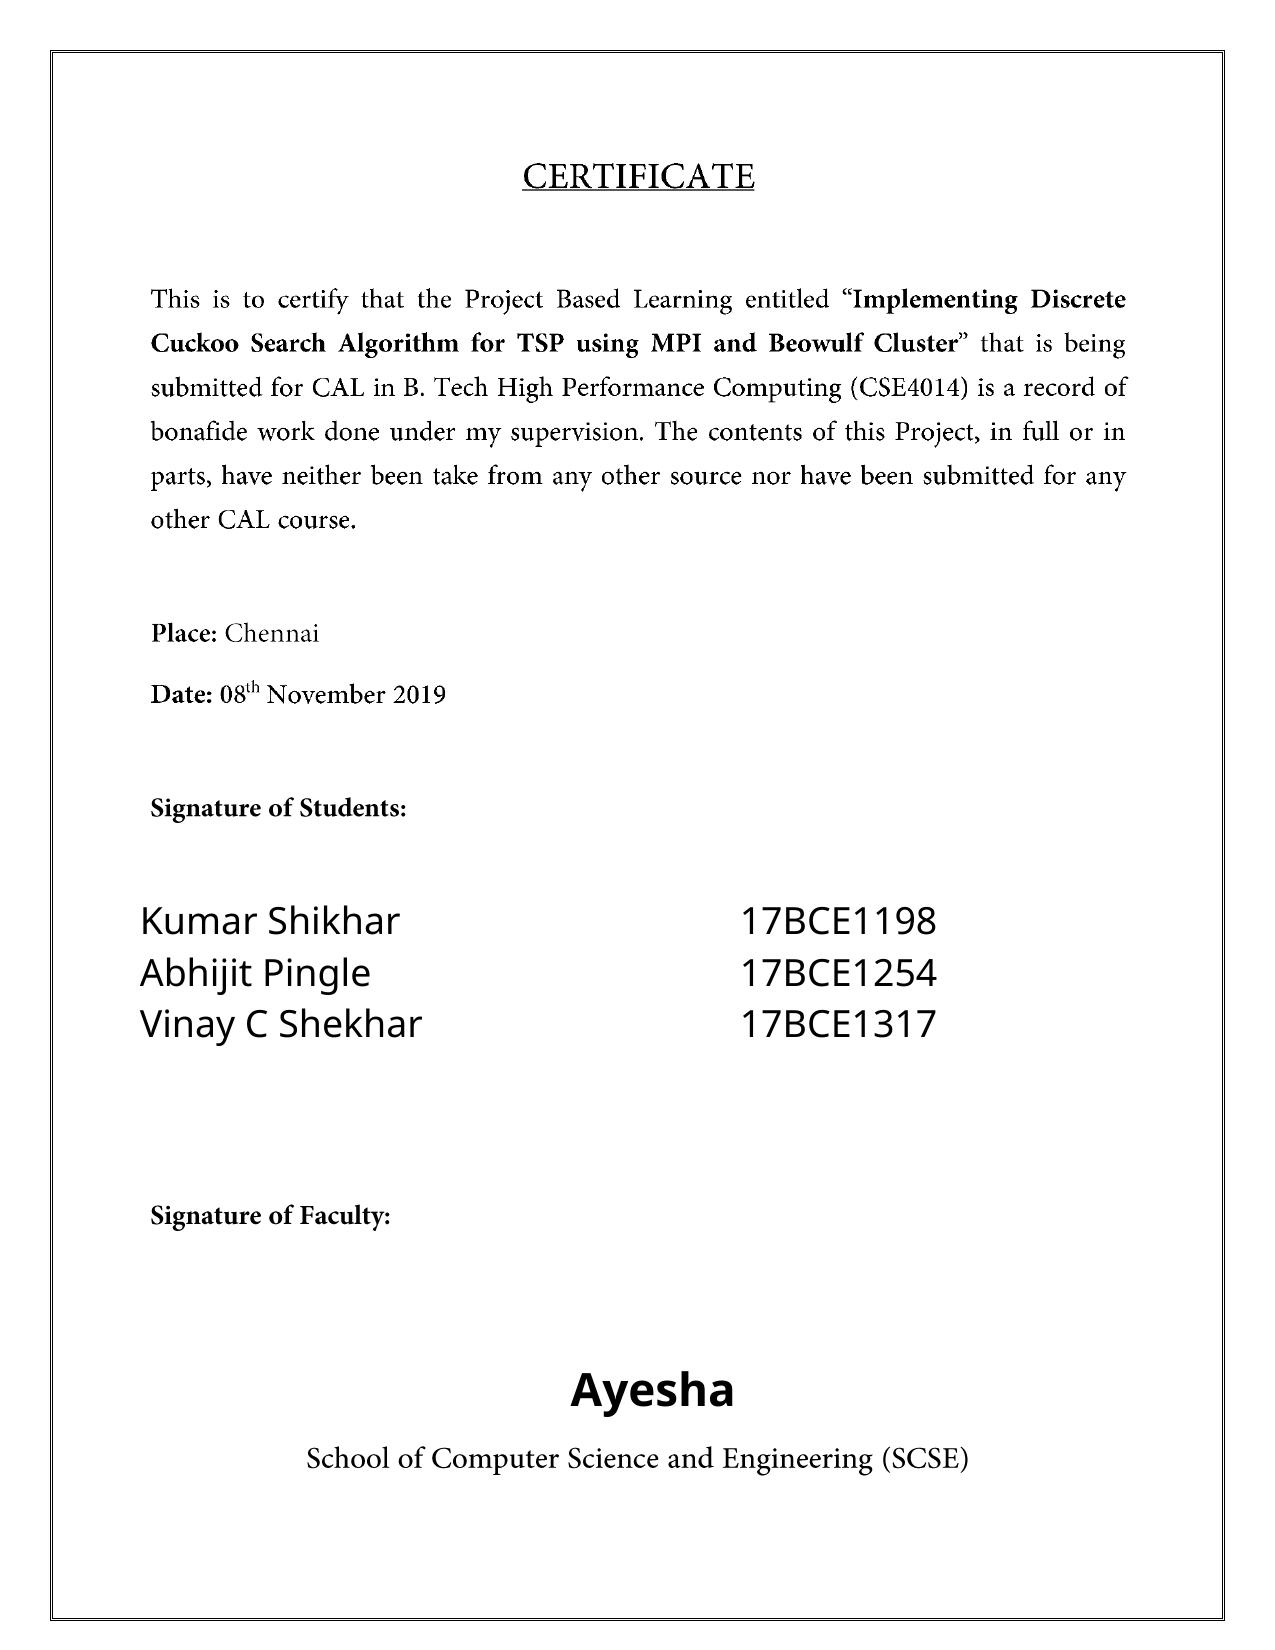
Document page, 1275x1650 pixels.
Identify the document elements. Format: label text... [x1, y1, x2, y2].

picture [150, 1195, 402, 1237]
text Abhijit Pingle 17BCE1254 [139, 946, 1167, 997]
picture [150, 788, 418, 829]
picture [522, 149, 776, 205]
picture [150, 499, 368, 541]
picture [150, 367, 1144, 409]
picture [150, 613, 333, 655]
text Kumar Shikhar 17BCE1198 [139, 894, 1167, 945]
picture [150, 411, 1144, 453]
picture [150, 279, 1146, 320]
picture [150, 455, 1144, 497]
text Ayesha [139, 1357, 1167, 1420]
picture [150, 674, 460, 716]
picture [306, 1436, 983, 1482]
text Vinay C Shekhar 17BCE1317 [139, 998, 1167, 1049]
picture [150, 323, 1144, 364]
